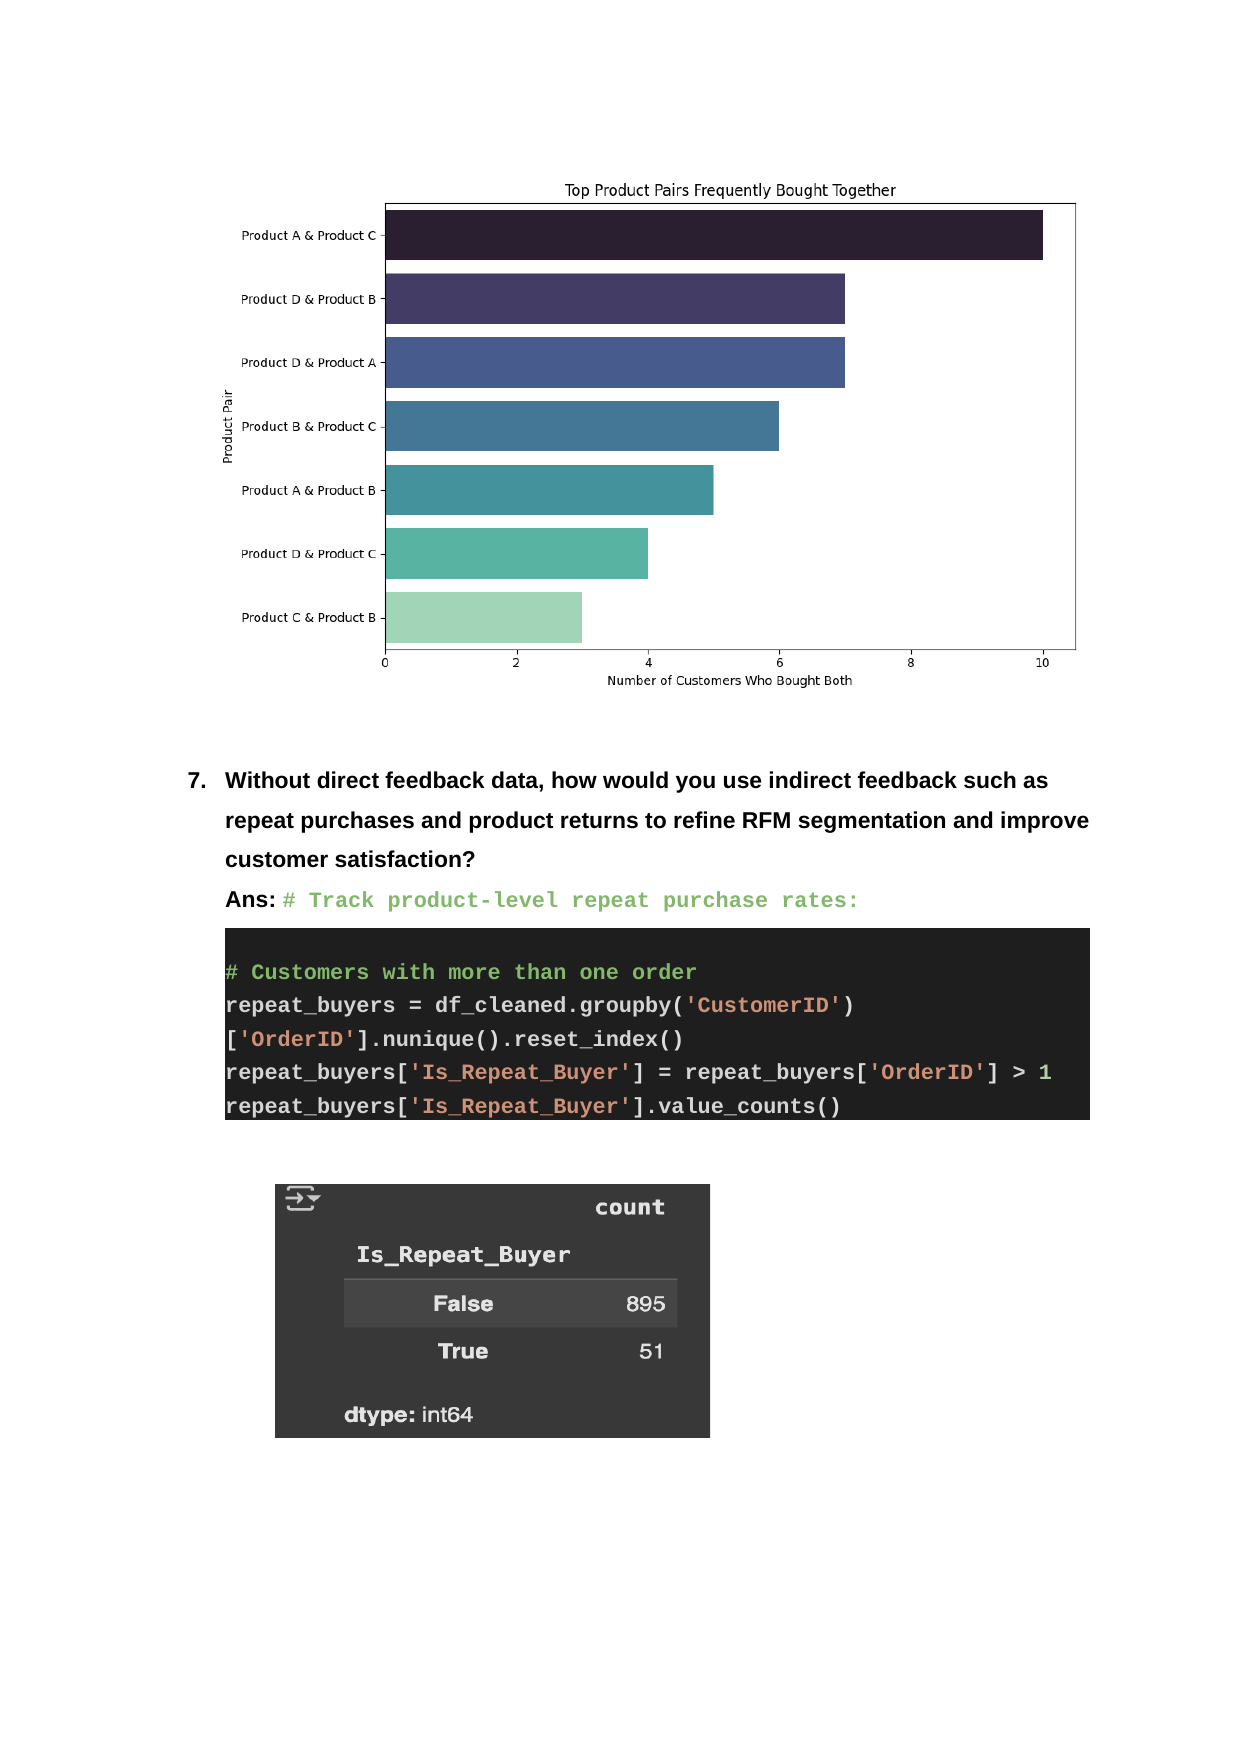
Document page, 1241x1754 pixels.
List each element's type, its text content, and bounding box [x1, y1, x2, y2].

text repeat_buyers['Is_Repeat_Buyer'] = repeat_buyers['OrderID'] > 1 [225, 1062, 1090, 1086]
list Without direct feedback data, how would you use indirect feedback such as repeat purchases and product returns to refine RFM segmentation and improve customer satisfaction? [187, 767, 1090, 873]
text repeat_buyers = df_cleaned.groupby('CustomerID')['OrderID'].nunique().reset_index() [225, 995, 1090, 1053]
text repeat_buyers['Is_Repeat_Buyer'].value_counts() [225, 1095, 1090, 1120]
text Ans: # Track product-level repeat purchase rates: [225, 886, 1090, 914]
text # Customers with more than one order [225, 961, 1090, 986]
picture [275, 1184, 711, 1438]
picture [214, 174, 1083, 696]
